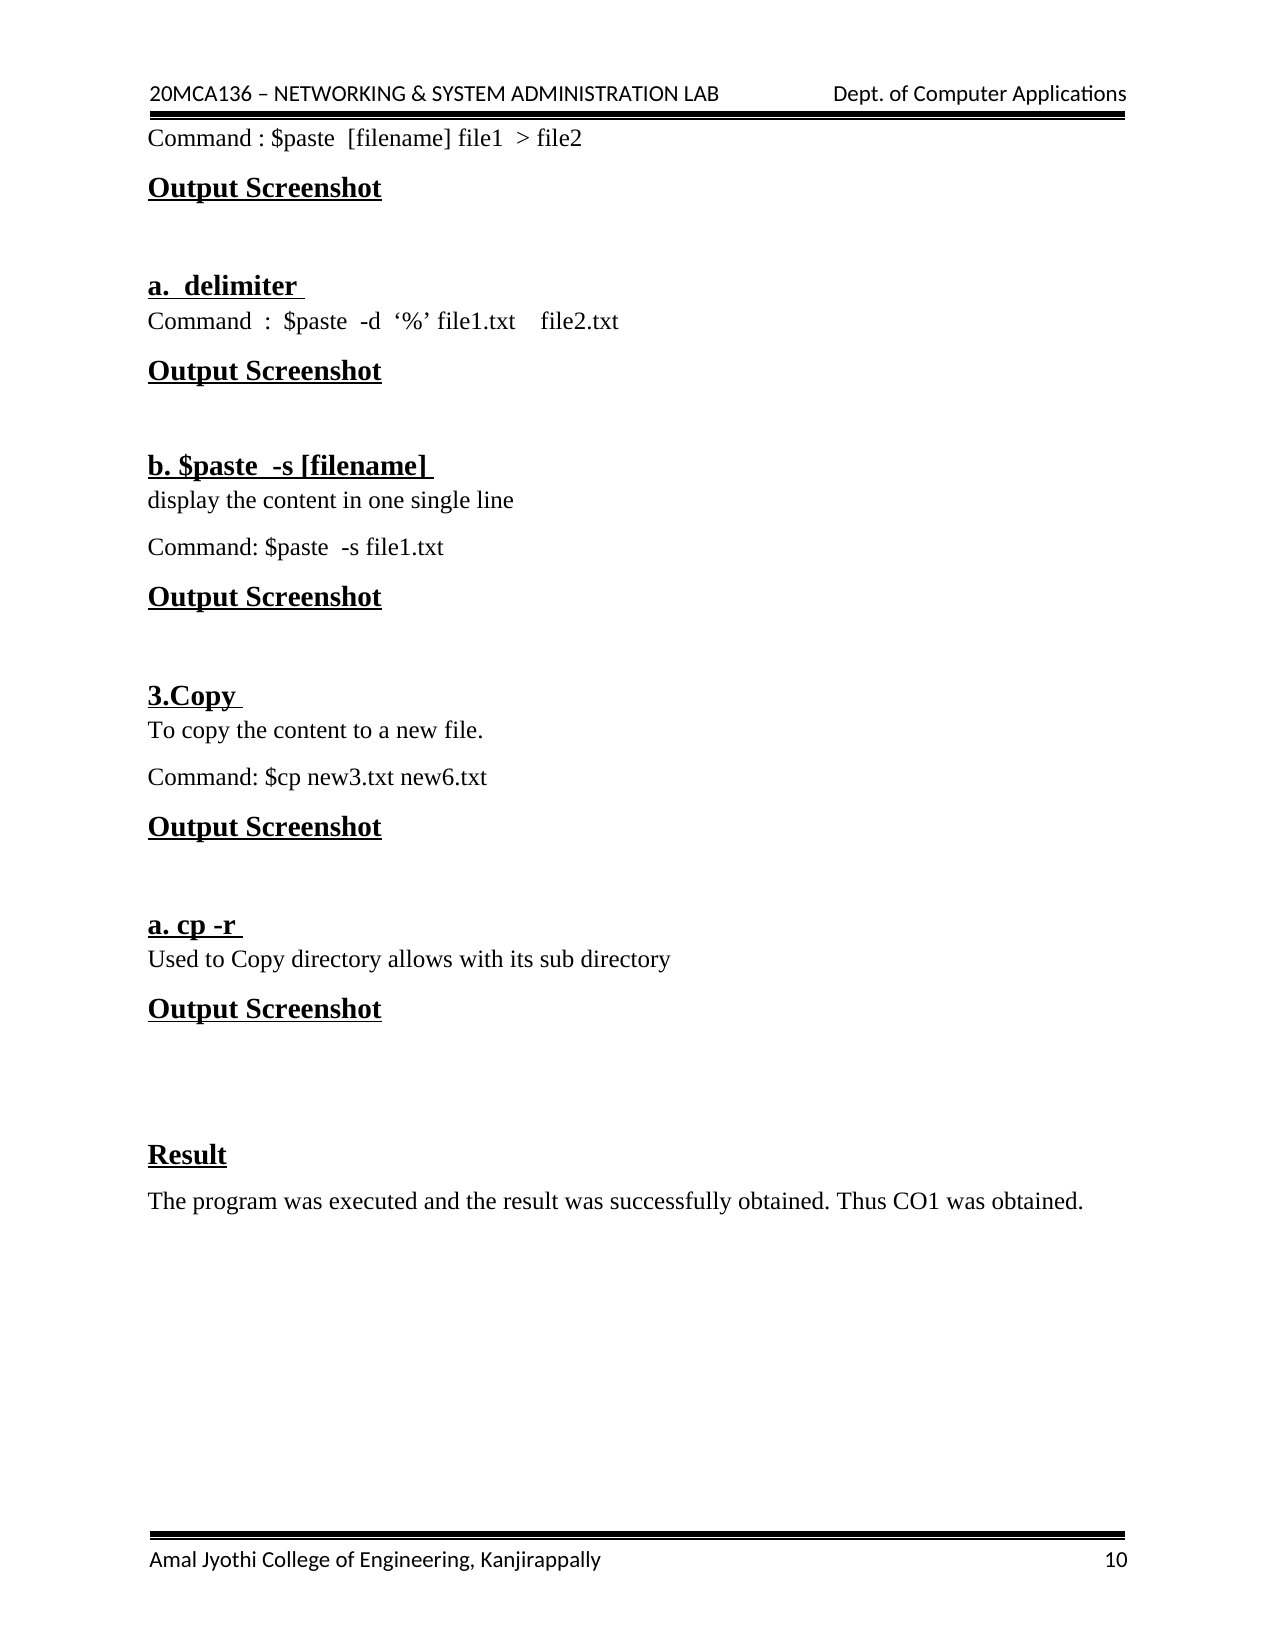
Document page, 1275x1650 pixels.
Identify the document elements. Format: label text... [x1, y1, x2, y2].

text The program was executed and the result was successfully obtained. Thus CO1 was obtained. [147, 1186, 1132, 1215]
subtitle Result [147, 1137, 1132, 1171]
subtitle a. delimiter [147, 268, 1132, 302]
text Output Screenshot [147, 992, 1132, 1025]
text Output Screenshot [147, 170, 1132, 204]
text display the content in one single line [147, 485, 1132, 514]
text Output Screenshot [147, 353, 1132, 386]
text Output Screenshot [147, 579, 1132, 613]
text Command : $paste -d ‘%’ file1.txt file2.txt [147, 306, 1132, 334]
text Command: $cp new3.txt new6.txt [147, 762, 1132, 790]
subtitle b. $paste -s [filename] [147, 448, 1132, 482]
subtitle 3.Copy [147, 678, 1132, 711]
text To copy the content to a new file. [147, 715, 1132, 743]
text Command: $paste -s file1.txt [147, 532, 1132, 561]
subtitle a. cp -r [147, 907, 1132, 941]
text Used to Copy directory allows with its sub directory [147, 944, 1132, 973]
text Output Screenshot [147, 809, 1132, 842]
text Command : $paste [filename] file1 > file2 [147, 123, 1132, 152]
